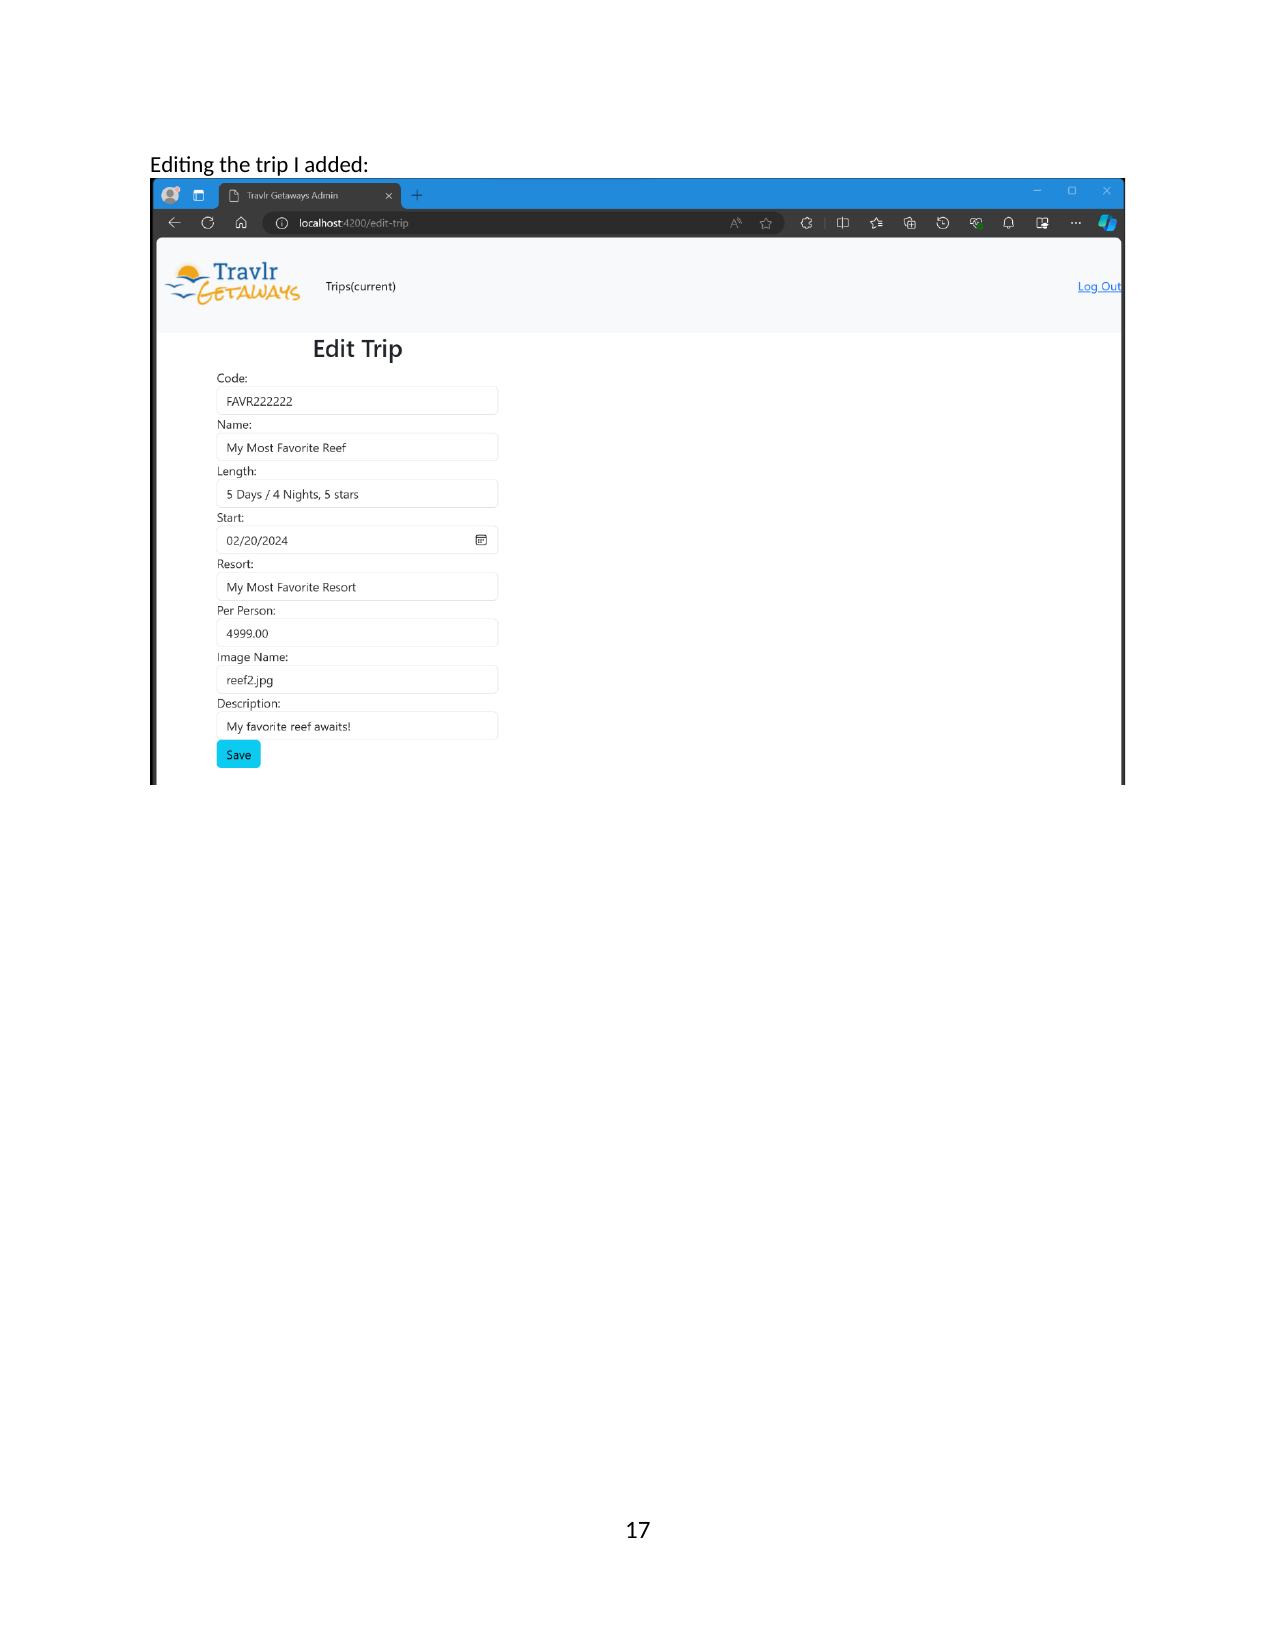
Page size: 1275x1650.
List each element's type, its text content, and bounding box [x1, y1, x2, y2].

text Editing the trip I added: [150, 150, 1125, 178]
picture [150, 178, 1125, 785]
